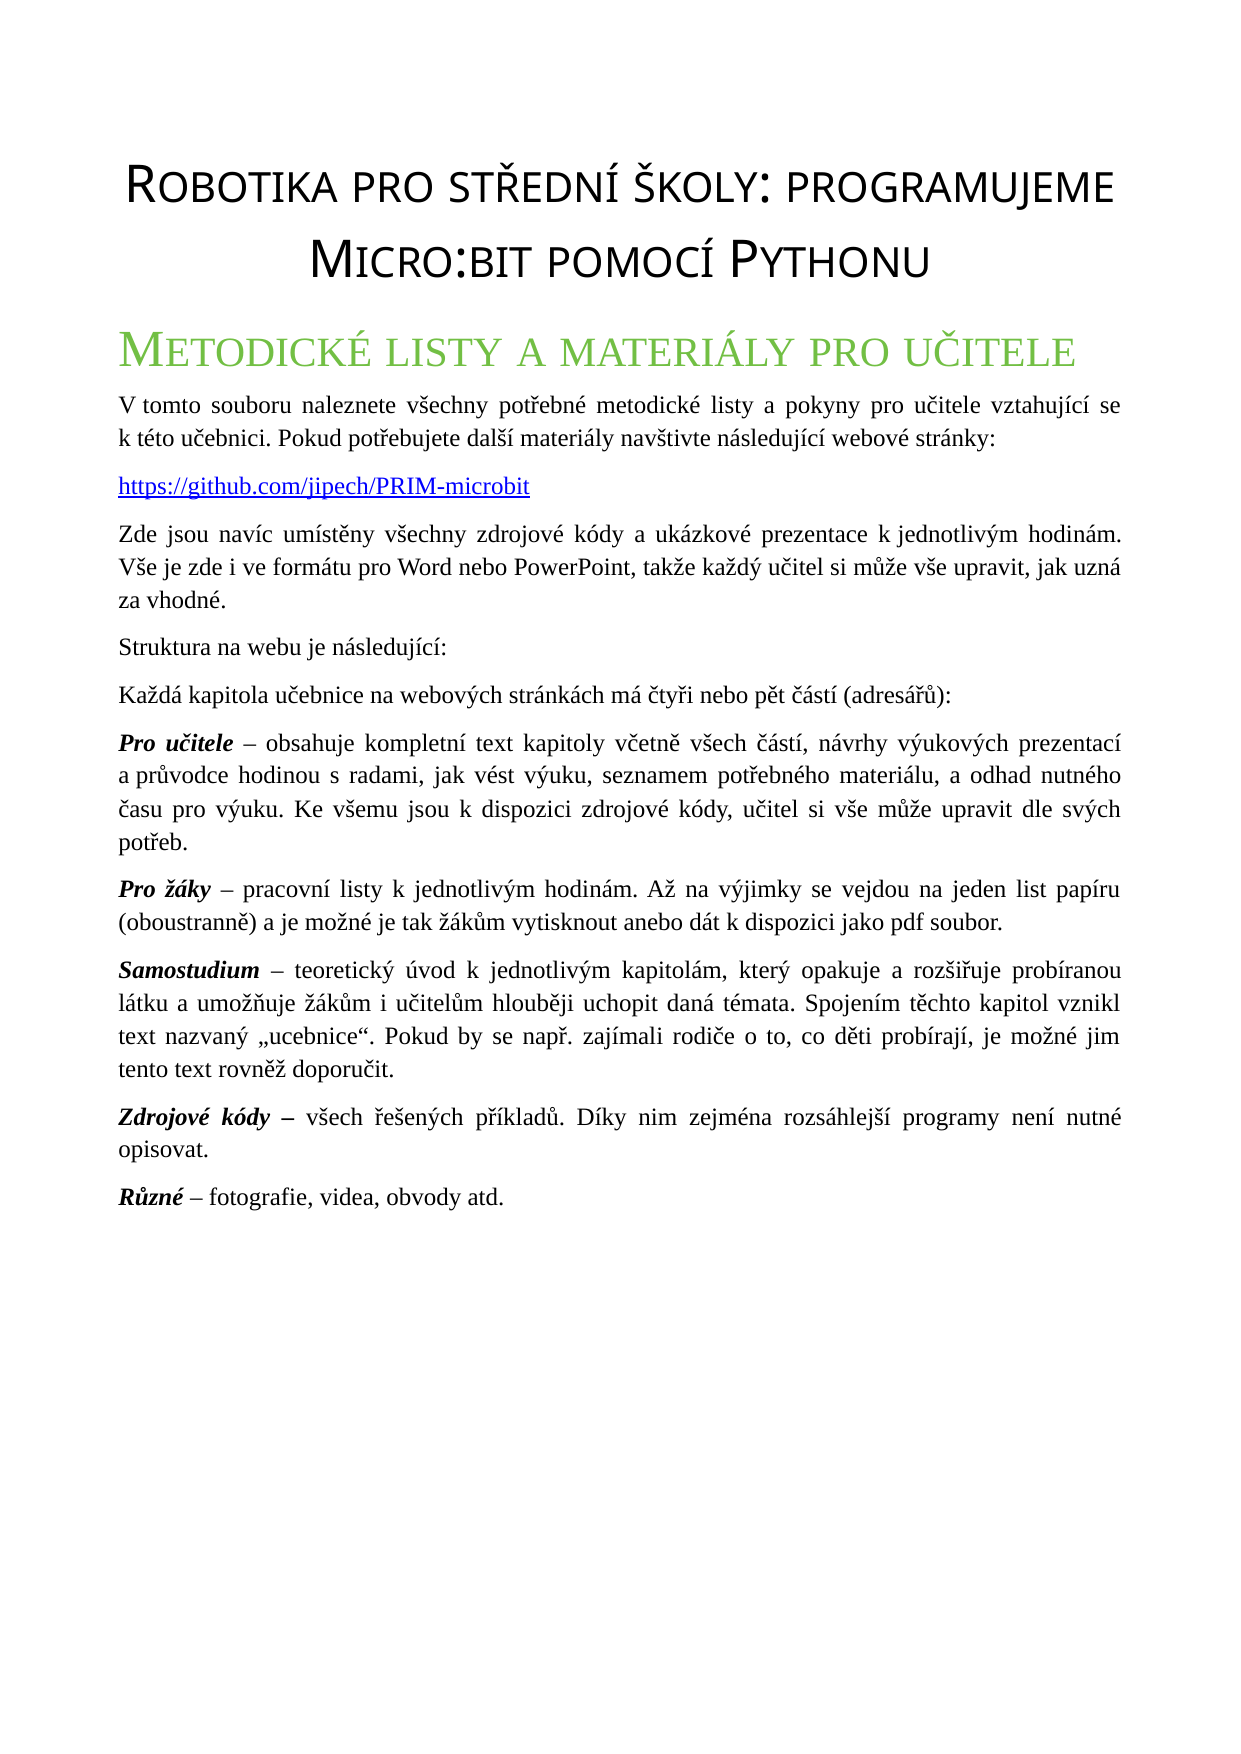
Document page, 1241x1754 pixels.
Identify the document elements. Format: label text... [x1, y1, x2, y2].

list Pro žáky – pracovní listy k jednotlivým hodinám. Až na výjimky se vejdou na jeden list papíru (oboustranně) a je možné je tak žákům vytisknout anebo dát k dispozici jako pdf soubor. [118, 874, 1122, 936]
subtitle Metodické listy a materiály pro učitele [118, 318, 1122, 378]
text Zde jsou navíc umístěny všechny zdrojové kódy a ukázkové prezentace k jednotlivým hodinám. Vše je zde i ve formátu pro Word nebo PowerPoint, takže každý učitel si může vše upravit, jak uzná za vhodné. [118, 519, 1122, 613]
text https://github.com/jipech/PRIM-microbit [118, 471, 1122, 500]
list Různé – fotografie, videa, obvody atd. [118, 1182, 1122, 1211]
subtitle Robotika pro střední školy: programujeme Micro:bit pomocí Pythonu [118, 143, 1122, 293]
list Zdrojové kódy – všech řešených příkladů. Díky nim zejména rozsáhlejší programy není nutné opisovat. [118, 1102, 1122, 1163]
list Samostudium – teoretický úvod k jednotlivým kapitolám, který opakuje a rozšiřuje probíranou látku a umožňuje žákům i učitelům hlouběji uchopit daná témata. Spojením těchto kapitol vznikl text nazvaný „ucebnice“. Pokud by se např. zajímali rodiče o to, co děti probírají, je možné jim tento text rovněž doporučit. [118, 955, 1122, 1083]
text Struktura na webu je následující: [118, 632, 1122, 661]
text V tomto souboru naleznete všechny potřebné metodické listy a pokyny pro učitele vztahující se k této učebnici. Pokud potřebujete další materiály navštivte následující webové stránky: [118, 391, 1122, 452]
text Každá kapitola učebnice na webových stránkách má čtyři nebo pět částí (adresářů): [118, 680, 1122, 709]
list Pro učitele – obsahuje kompletní text kapitoly včetně všech částí, návrhy výukových prezentací a průvodce hodinou s radami, jak vést výuku, seznamem potřebného materiálu, a odhad nutného času pro výuku. Ke všemu jsou k dispozici zdrojové kódy, učitel si vše může upravit dle svých potřeb. [118, 728, 1122, 855]
